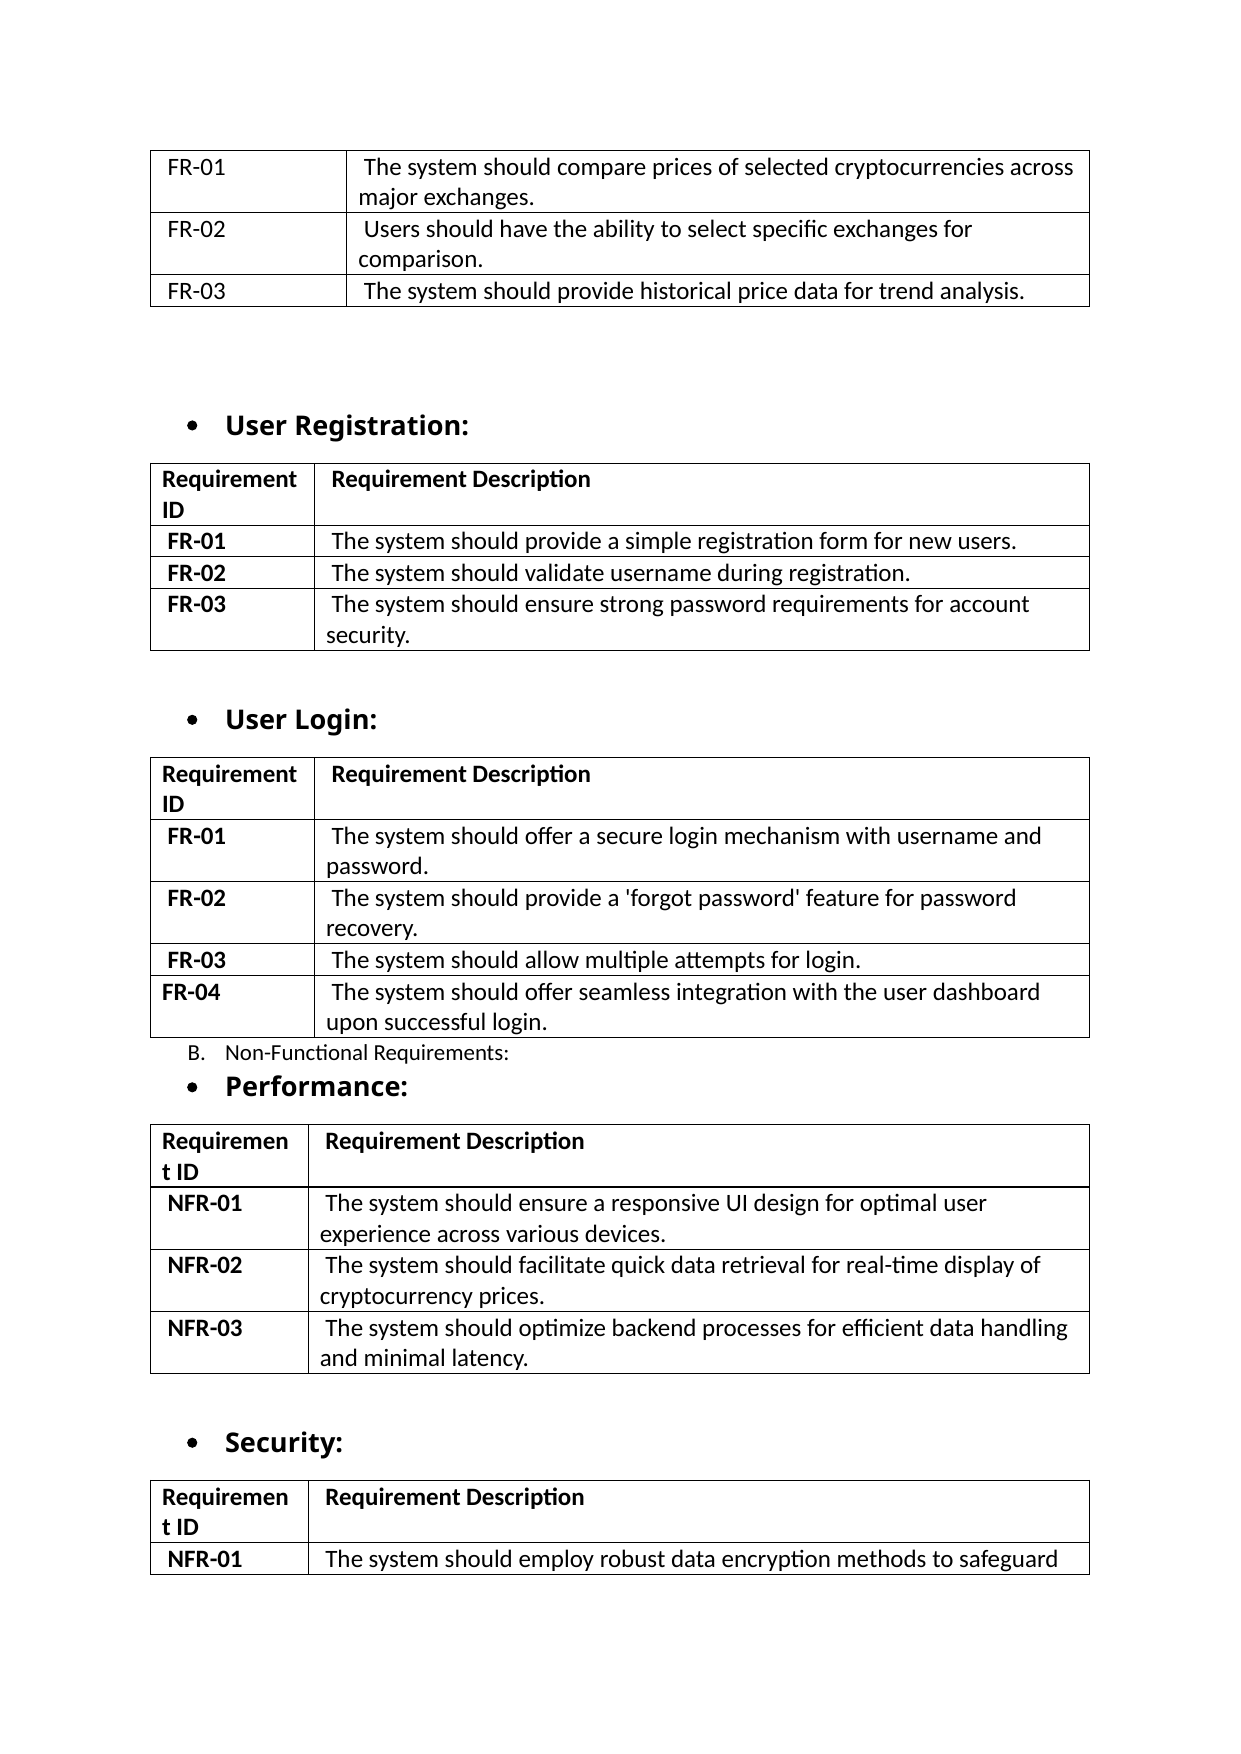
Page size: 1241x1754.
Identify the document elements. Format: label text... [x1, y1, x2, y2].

table_cell The system should offer a secure login mechanism with username and password. [315, 820, 1089, 881]
table_cell NFR-01 [151, 1188, 308, 1248]
table_cell The system should compare prices of selected cryptocurrencies across major exchanges. [347, 151, 1089, 212]
table_cell The system should provide a 'forgot password' feature for password recovery. [315, 882, 1089, 943]
table_header Requirement Description [309, 1481, 1089, 1542]
table_cell The system should facilitate quick data retrieval for real-time display of cryptocurrency prices. [309, 1250, 1089, 1311]
list Performance: [187, 1068, 1090, 1105]
table_header Requirement ID [151, 758, 314, 819]
table_cell The system should optimize backend processes for efficient data handling and minimal latency. [309, 1312, 1089, 1373]
table_cell FR-03 [151, 275, 346, 306]
table_cell The system should ensure a responsive UI design for optimal user experience across various devices. [309, 1188, 1089, 1248]
table_header Requirement Description [315, 758, 1089, 819]
table_cell FR-03 [151, 589, 314, 650]
table_header Requirement Description [315, 464, 1089, 524]
list User Registration: [187, 406, 1090, 443]
table_cell NFR-01 [151, 1543, 308, 1573]
list User Login: [187, 700, 1090, 737]
table_header Requirement Description [309, 1125, 1089, 1186]
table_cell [309, 1543, 1089, 1573]
table_cell FR-01 [151, 526, 314, 556]
table_cell The system should ensure strong password requirements for account security. [315, 589, 1089, 650]
table_cell The system should offer seamless integration with the user dashboard upon successful login. [315, 976, 1089, 1037]
table_cell FR-01 [151, 151, 346, 212]
table_header Requirement ID [151, 1125, 308, 1186]
table_cell FR-03 [151, 944, 314, 974]
table_cell The system should provide a simple registration form for new users. [315, 526, 1089, 556]
table_cell FR-02 [151, 213, 346, 274]
list Security: [187, 1423, 1090, 1460]
table_cell FR-02 [151, 557, 314, 588]
table_cell Users should have the ability to select specific exchanges for comparison. [347, 213, 1089, 274]
table_cell FR-02 [151, 882, 314, 943]
table_cell FR-01 [151, 820, 314, 881]
list Non-Functional Requirements: [187, 1038, 1090, 1066]
table_cell NFR-03 [151, 1312, 308, 1373]
table_header Requirement ID [151, 1481, 308, 1542]
table_cell The system should allow multiple attempts for login. [315, 944, 1089, 974]
table_cell The system should provide historical price data for trend analysis. [347, 275, 1089, 306]
table_cell NFR-02 [151, 1250, 308, 1311]
table_cell The system should validate username during registration. [315, 557, 1089, 588]
table_cell FR-04 [151, 976, 314, 1037]
table_header Requirement ID [151, 464, 314, 524]
